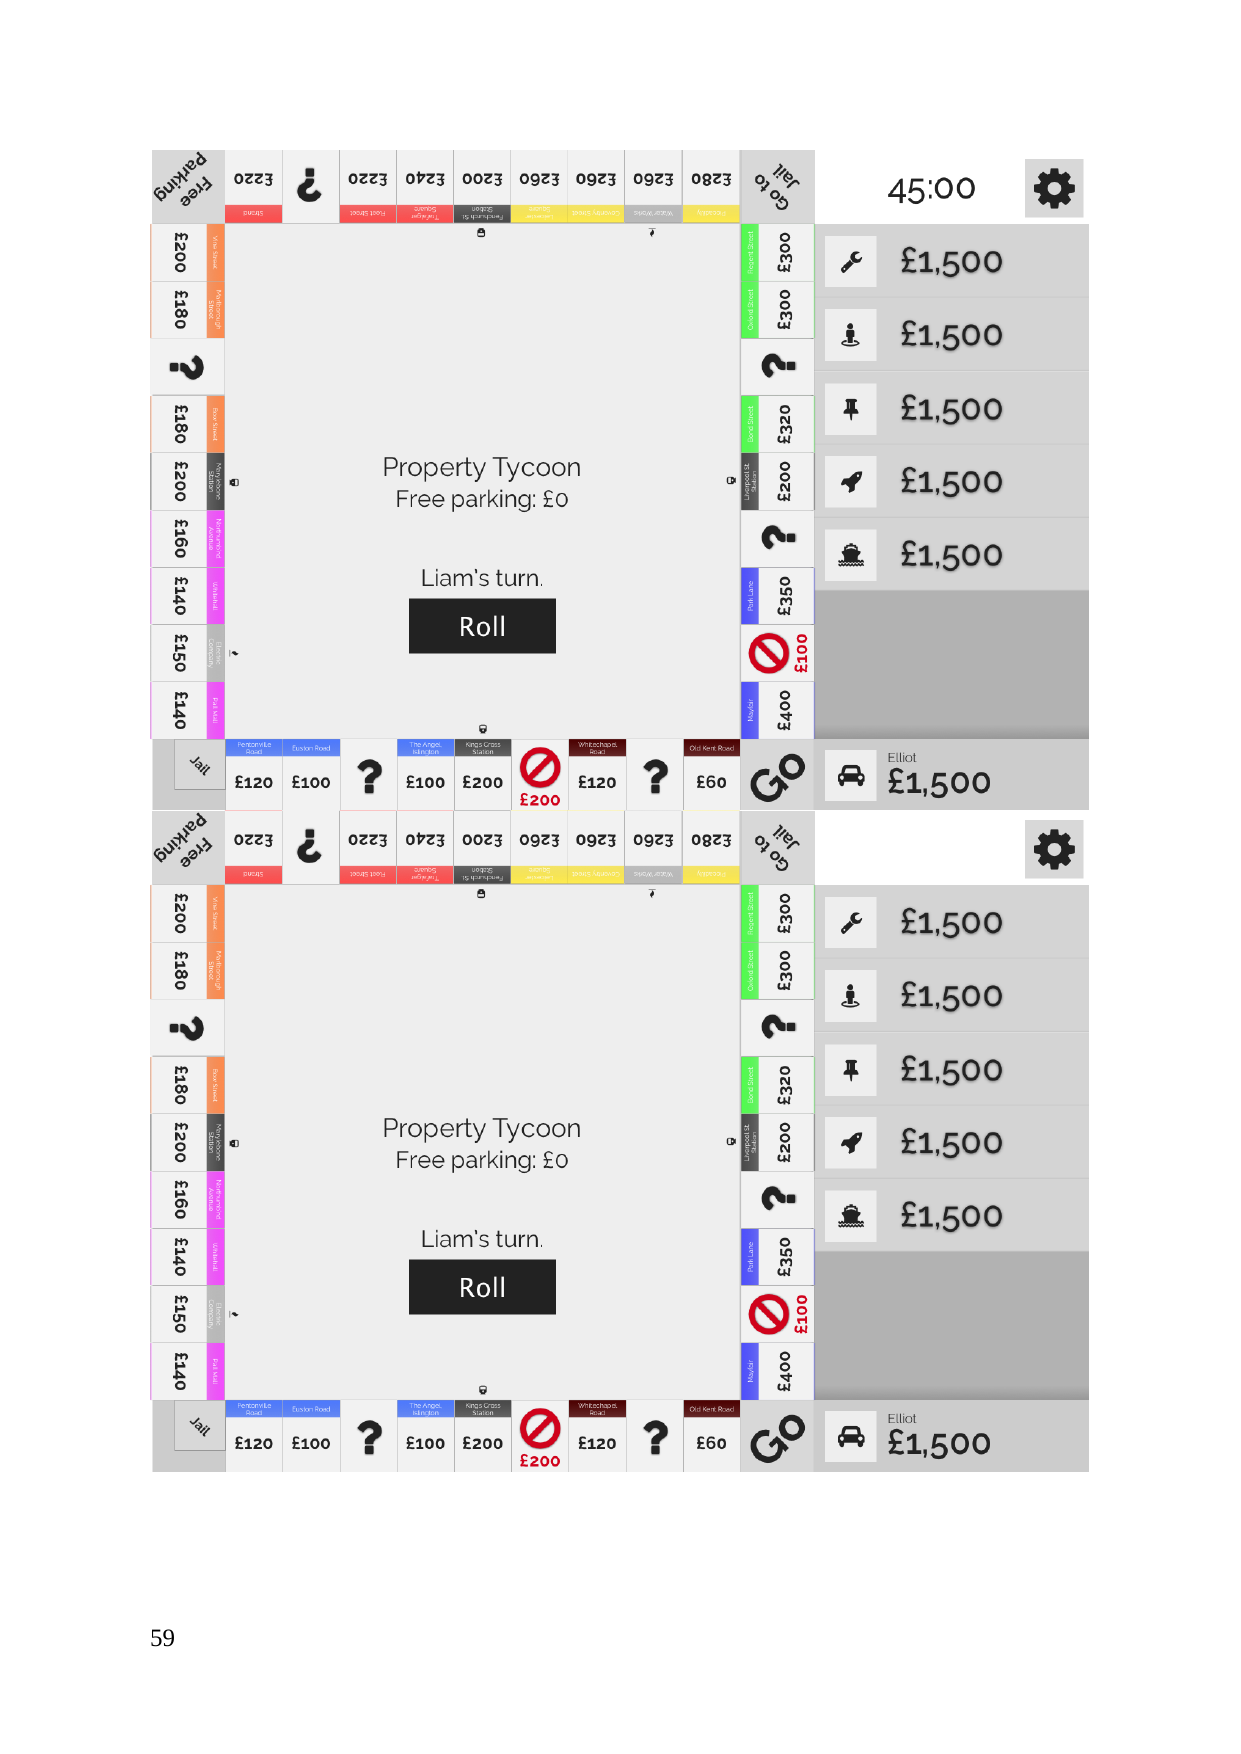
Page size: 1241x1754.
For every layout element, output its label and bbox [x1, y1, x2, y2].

picture [150, 150, 1089, 1472]
